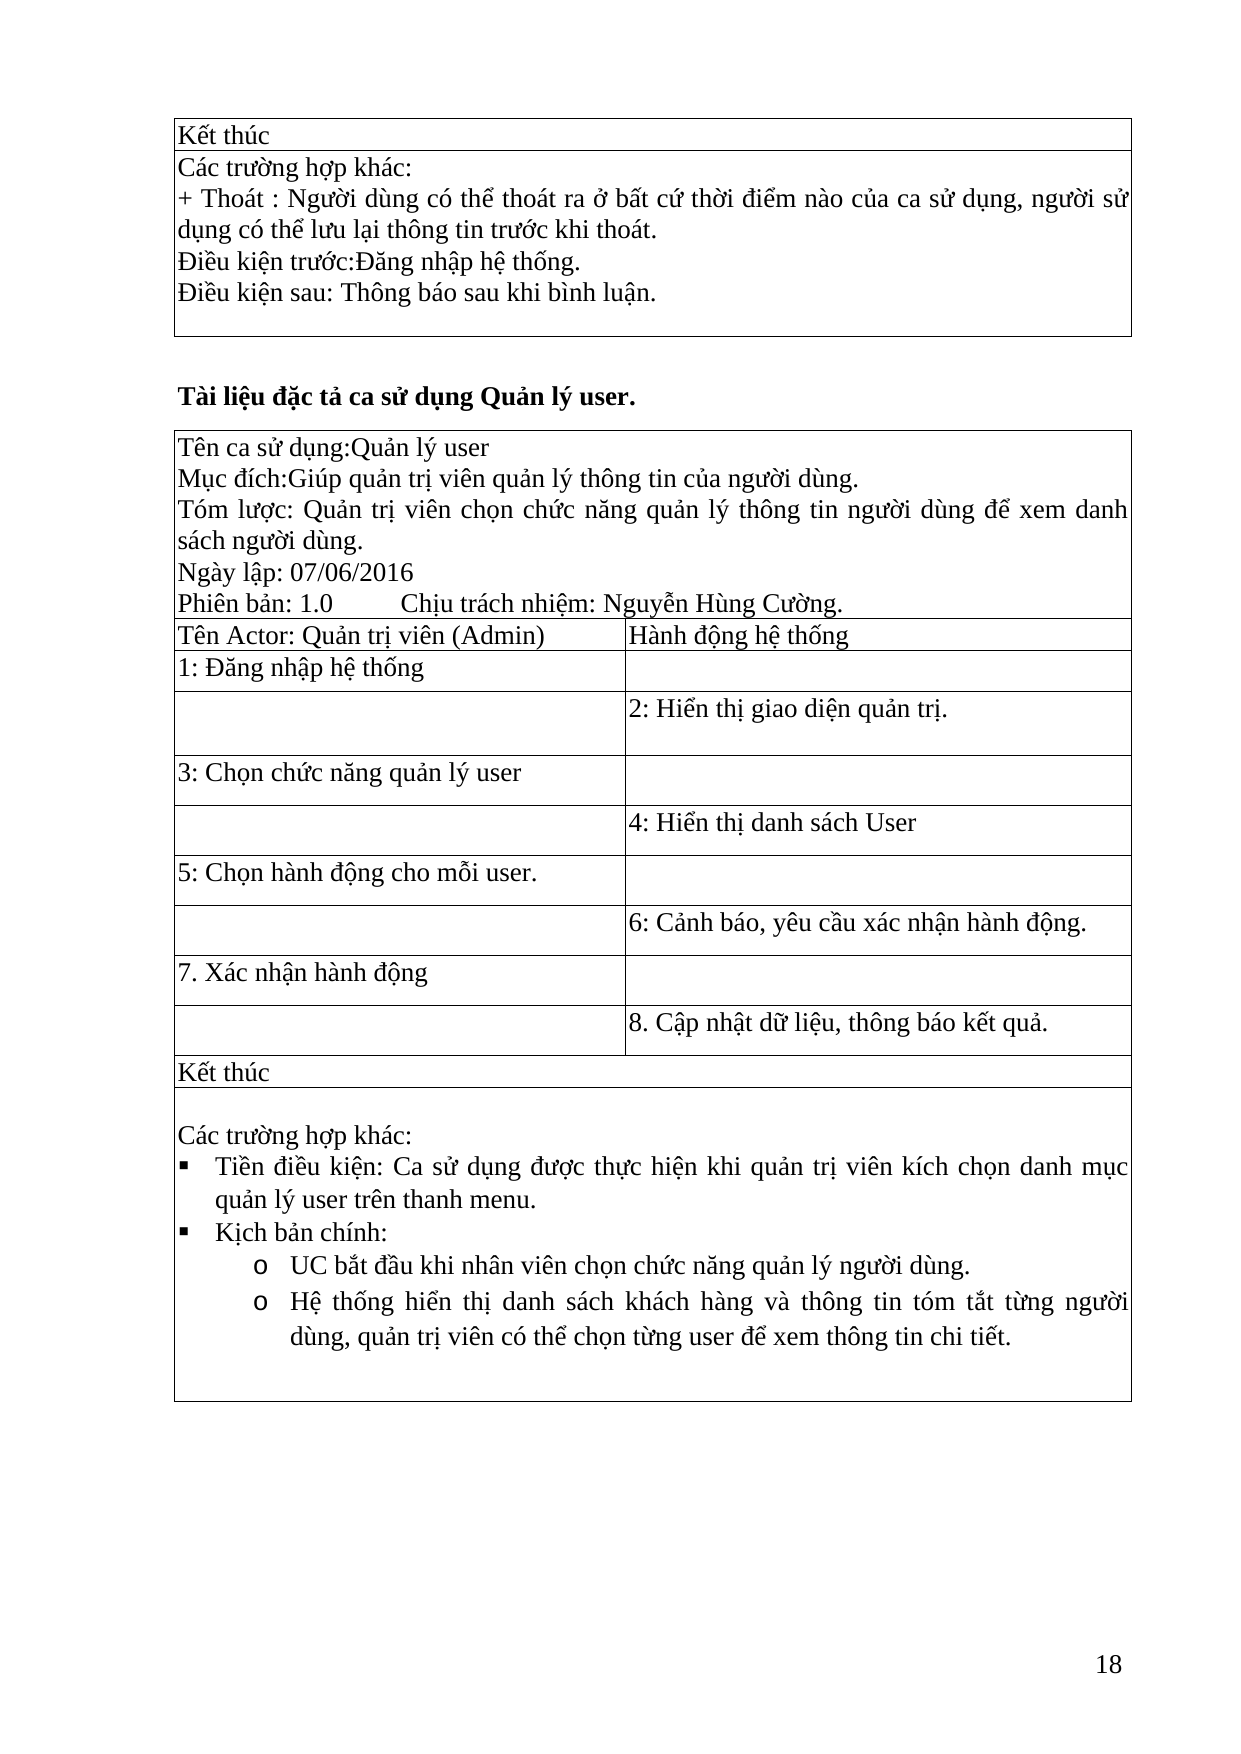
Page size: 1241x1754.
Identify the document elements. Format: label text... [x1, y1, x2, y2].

table_cell 7. Xác nhận hành động [175, 956, 625, 1005]
table_header Tên ca sử dụng:Quản lý user Mục đích:Giúp quản trị viên quản lý thông tin của người dùng. Tóm lược: Quản trị viên chọn chức năng quản lý thông tin người dùng để xem danh sách người dùng. Ngày lập: 07/06/2016 Phiên bản: 1.0 Chịu trách nhiệm: Nguyễn Hùng Cường. [175, 431, 1131, 618]
table_cell [175, 806, 625, 855]
table_cell [626, 856, 1131, 905]
subtitle Tài liệu đặc tả ca sử dụng Quản lý user. [177, 380, 1122, 411]
table_cell [626, 756, 1131, 805]
table_cell 1: Đăng nhập hệ thống [175, 651, 625, 691]
table_cell [626, 956, 1131, 1005]
table_cell Hành động hệ thống [626, 619, 1131, 650]
table_cell Các trường hợp khác: + Thoát : Người dùng có thể thoát ra ở bất cứ thời điểm nào của ca sử dụng, người sử dụng có thể lưu lại thông tin trước khi thoát. Điều kiện trước:Đăng nhập hệ thống. Điều kiện sau: Thông báo sau khi bình luận. [175, 151, 1131, 336]
table_cell 3: Chọn chức năng quản lý user [175, 756, 625, 805]
table_cell 8. Cập nhật dữ liệu, thông báo kết quả. [626, 1006, 1131, 1055]
table_cell [175, 1006, 625, 1055]
table_cell Các trường hợp khác: Tiền điều kiện: Ca sử dụng được thực hiện khi quản trị viên kích chọn danh mục quản lý user trên thanh menu. Kịch bản chính: UC bắt đầu khi nhân viên chọn chức năng quản lý người dùng. Hệ thống hiển thị danh sách khách hàng và thông tin tóm tắt từng người dùng, quản trị viên có thể chọn từng user để xem thông tin chi tiết. [175, 1088, 1131, 1401]
table_cell Kết thúc [175, 1056, 1131, 1087]
table_cell [175, 906, 625, 955]
table_cell [626, 651, 1131, 691]
table_cell Tên Actor: Quản trị viên (Admin) [175, 619, 625, 650]
table_cell 2: Hiển thị giao diện quản trị. [626, 692, 1131, 755]
table_cell 4: Hiển thị danh sách User [626, 806, 1131, 855]
table_cell 5: Chọn hành động cho mỗi user. [175, 856, 625, 905]
table_cell 6: Cảnh báo, yêu cầu xác nhận hành động. [626, 906, 1131, 955]
table_cell Kết thúc [175, 119, 1131, 150]
table_cell [175, 692, 625, 755]
